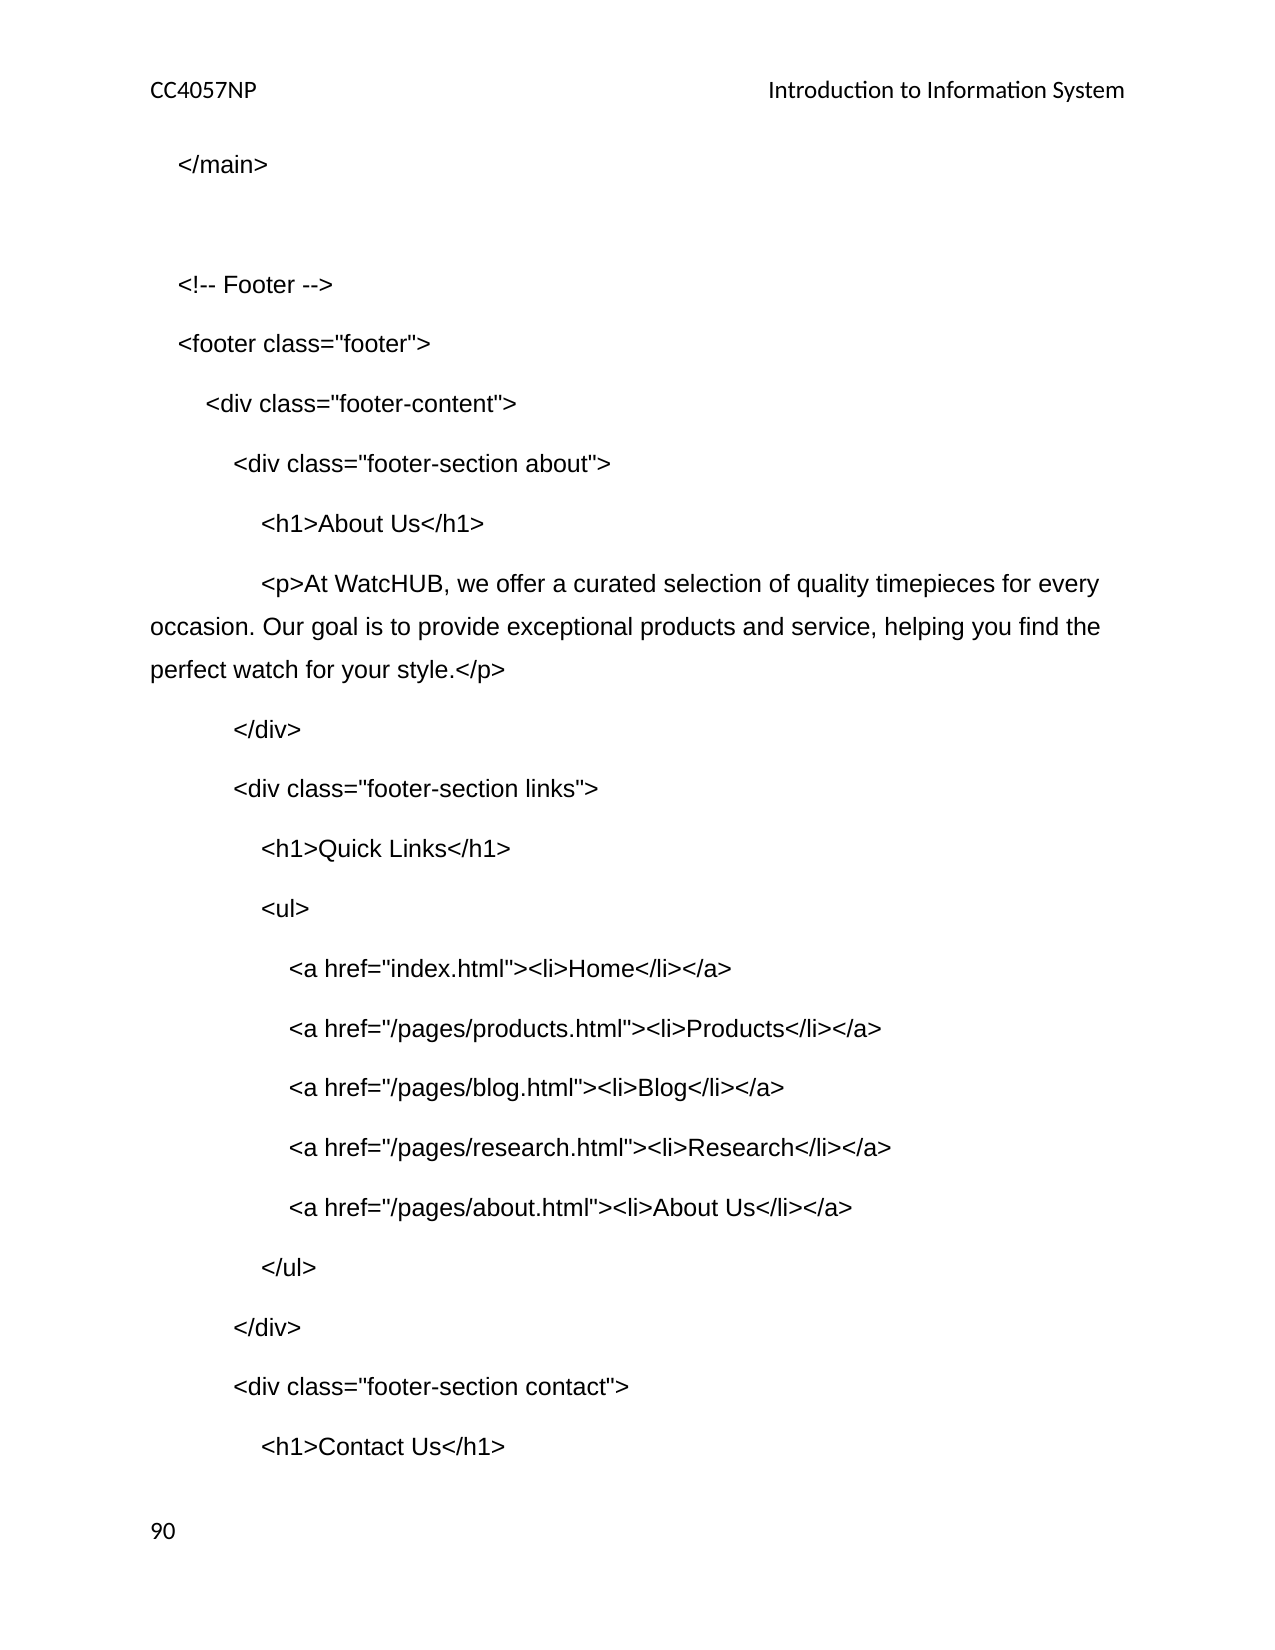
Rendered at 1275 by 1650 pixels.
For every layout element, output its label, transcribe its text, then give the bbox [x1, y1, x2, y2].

text </div> [150, 714, 1125, 743]
text <footer class="footer"> [150, 329, 1125, 358]
text </div> [150, 1312, 1125, 1341]
text <div class="footer-content"> [150, 389, 1125, 418]
text </main> [150, 150, 1125, 179]
text <a href="/pages/products.html"><li>Products</li></a> [150, 1013, 1125, 1042]
text <a href="/pages/research.html"><li>Research</li></a> [150, 1133, 1125, 1162]
text <p>At WatcHUB, we offer a curated selection of quality timepieces for every occasion. Our goal is to provide exceptional products and service, helping you find the perfect watch for your style.</p> [150, 568, 1125, 683]
text <h1>Quick Links</h1> [150, 834, 1125, 863]
text <div class="footer-section links"> [150, 774, 1125, 803]
text <a href="/pages/blog.html"><li>Blog</li></a> [150, 1073, 1125, 1102]
text <h1>About Us</h1> [150, 509, 1125, 537]
text <div class="footer-section contact"> [150, 1372, 1125, 1401]
text <a href="/pages/about.html"><li>About Us</li></a> [150, 1193, 1125, 1222]
text <h1>Contact Us</h1> [150, 1432, 1125, 1461]
text <!-- Footer --> [150, 269, 1125, 298]
text <ul> [150, 894, 1125, 923]
text <a href="index.html"><li>Home</li></a> [150, 954, 1125, 982]
text <div class="footer-section about"> [150, 449, 1125, 478]
text </ul> [150, 1253, 1125, 1281]
